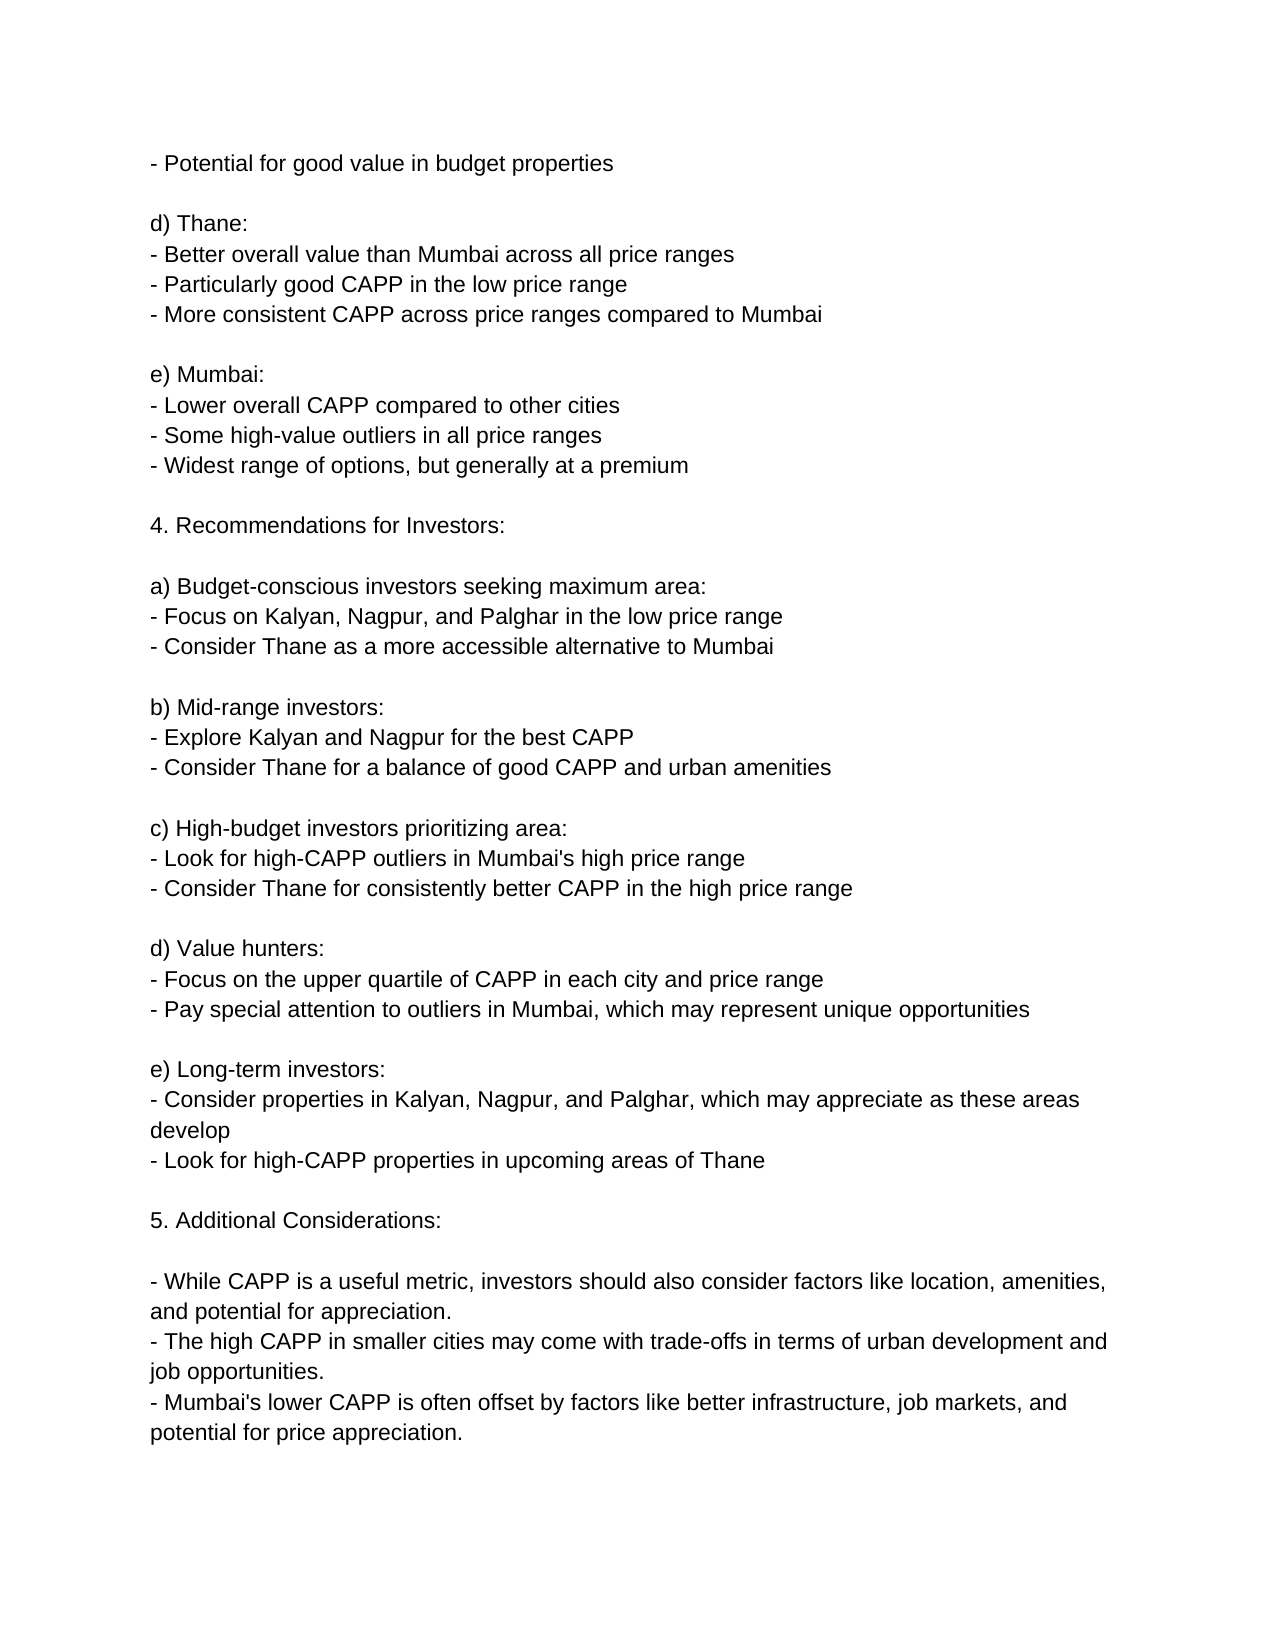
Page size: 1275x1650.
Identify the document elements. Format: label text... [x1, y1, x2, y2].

text 5. Additional Considerations: [150, 1207, 1125, 1234]
text a) Budget-conscious investors seeking maximum area: [150, 573, 1125, 599]
text - Consider Thane as a more accessible alternative to Mumbai [150, 633, 1125, 660]
text - Focus on the upper quartile of CAPP in each city and price range [150, 966, 1125, 992]
text - Some high-value outliers in all price ranges [150, 422, 1125, 448]
text - Consider Thane for consistently better CAPP in the high price range [150, 875, 1125, 901]
text - Particularly good CAPP in the low price range [150, 271, 1125, 297]
text - Mumbai's lower CAPP is often offset by factors like better infrastructure, job markets, and potential for price appreciation. [150, 1388, 1125, 1445]
text - The high CAPP in smaller cities may come with trade-offs in terms of urban development and job opportunities. [150, 1328, 1125, 1385]
text - Potential for good value in budget properties [150, 150, 1125, 176]
text - Explore Kalyan and Nagpur for the best CAPP [150, 724, 1125, 750]
text - Consider Thane for a balance of good CAPP and urban amenities [150, 754, 1125, 781]
text - Better overall value than Mumbai across all price ranges [150, 241, 1125, 267]
text - More consistent CAPP across price ranges compared to Mumbai [150, 301, 1125, 327]
text d) Thane: [150, 210, 1125, 237]
text - Look for high-CAPP properties in upcoming areas of Thane [150, 1147, 1125, 1173]
text e) Mumbai: [150, 361, 1125, 388]
text - Focus on Kalyan, Nagpur, and Palghar in the low price range [150, 603, 1125, 629]
text e) Long-term investors: [150, 1056, 1125, 1083]
text 4. Recommendations for Investors: [150, 512, 1125, 539]
text - While CAPP is a useful metric, investors should also consider factors like location, amenities, and potential for appreciation. [150, 1268, 1125, 1324]
text b) Mid-range investors: [150, 694, 1125, 720]
text - Pay special attention to outliers in Mumbai, which may represent unique opportunities [150, 996, 1125, 1022]
text - Look for high-CAPP outliers in Mumbai's high price range [150, 845, 1125, 871]
text c) High-budget investors prioritizing area: [150, 814, 1125, 841]
text - Lower overall CAPP compared to other cities [150, 392, 1125, 418]
text d) Value hunters: [150, 935, 1125, 962]
text - Widest range of options, but generally at a premium [150, 452, 1125, 478]
text - Consider properties in Kalyan, Nagpur, and Palghar, which may appreciate as these areas develop [150, 1086, 1125, 1143]
